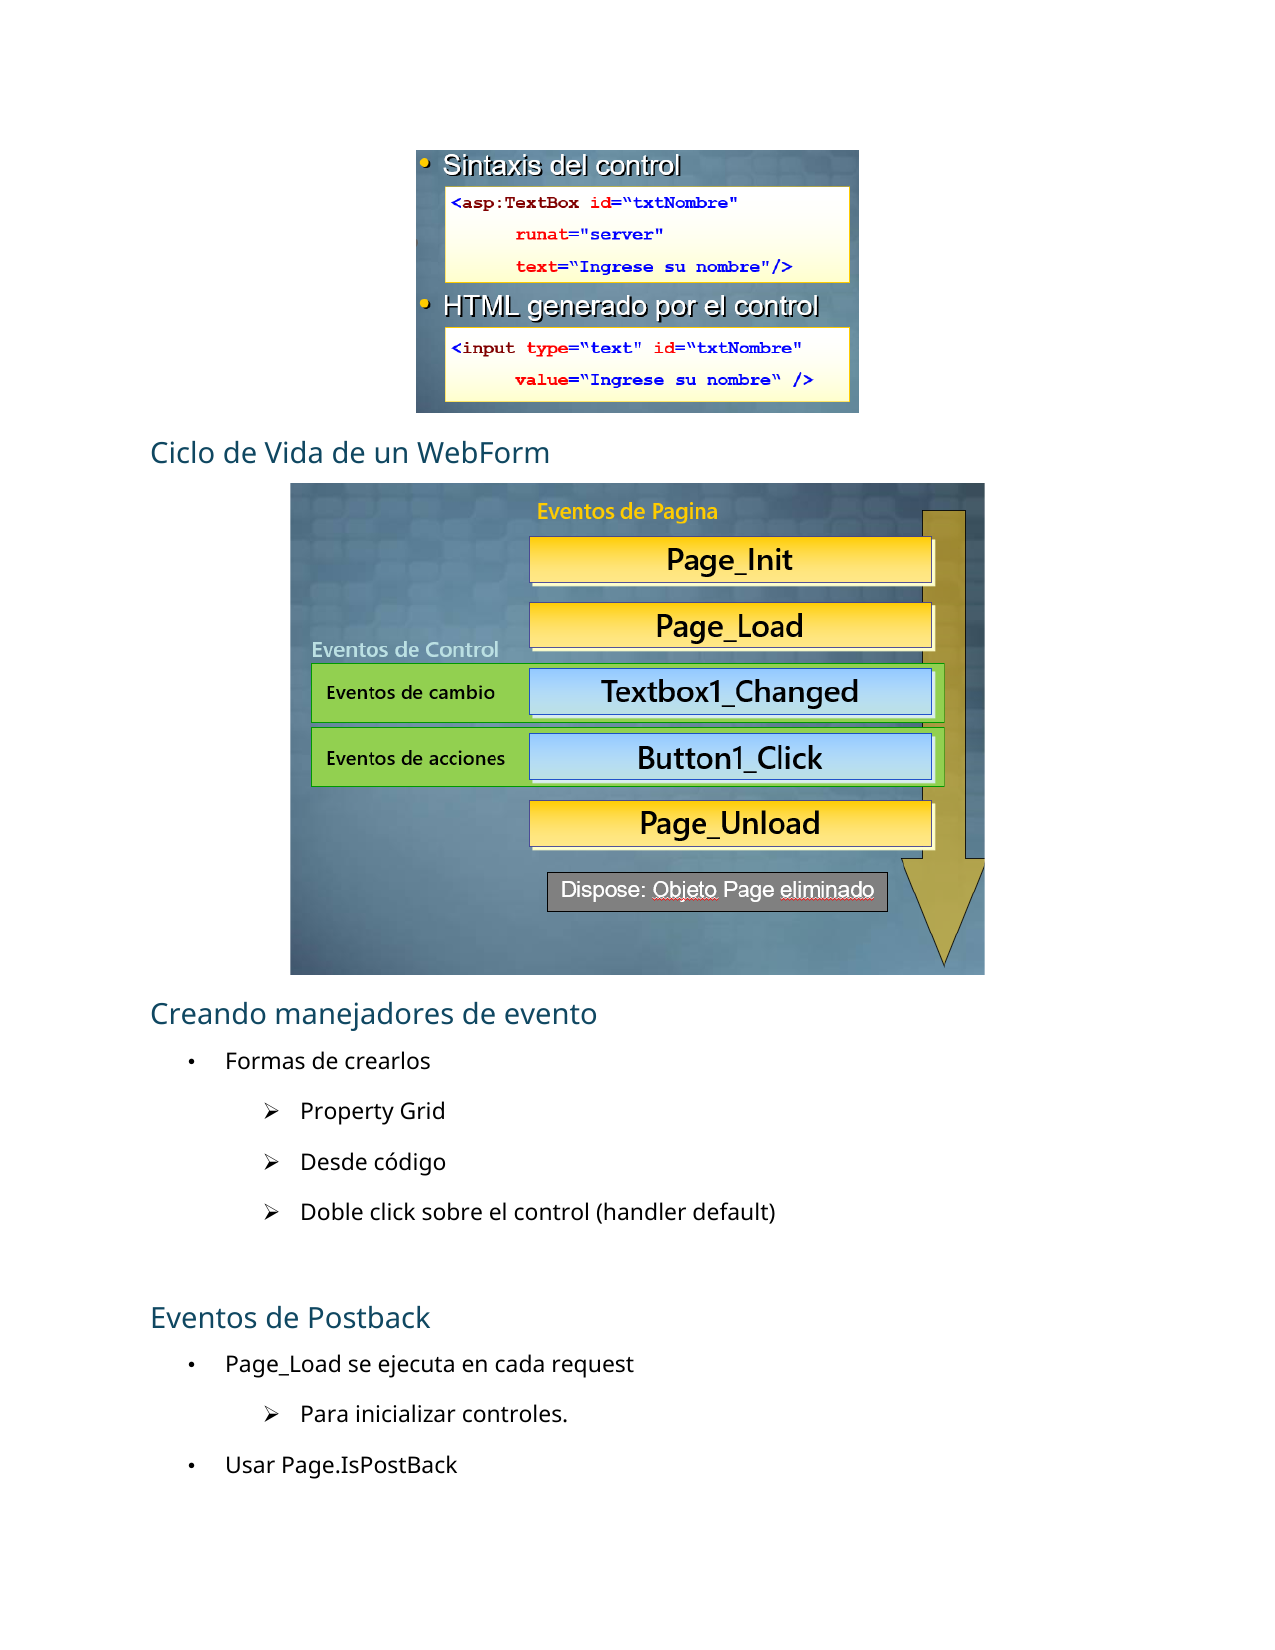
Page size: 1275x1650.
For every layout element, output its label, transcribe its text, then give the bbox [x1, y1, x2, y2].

picture [290, 483, 985, 975]
list Para inicializar controles. [262, 1398, 1125, 1430]
list Desde código [262, 1146, 1125, 1177]
list Page_Load se ejecuta en cada request [187, 1348, 1125, 1379]
list Doble click sobre el control (handler default) [262, 1196, 1125, 1227]
list Property Grid [262, 1095, 1125, 1126]
picture [416, 150, 859, 413]
list Usar Page.IsPostBack [187, 1449, 1125, 1480]
subtitle Creando manejadores de evento [150, 994, 1125, 1033]
subtitle Ciclo de Vida de un WebForm [150, 432, 1125, 472]
list Formas de crearlos [187, 1045, 1125, 1076]
subtitle Eventos de Postback [150, 1297, 1125, 1337]
